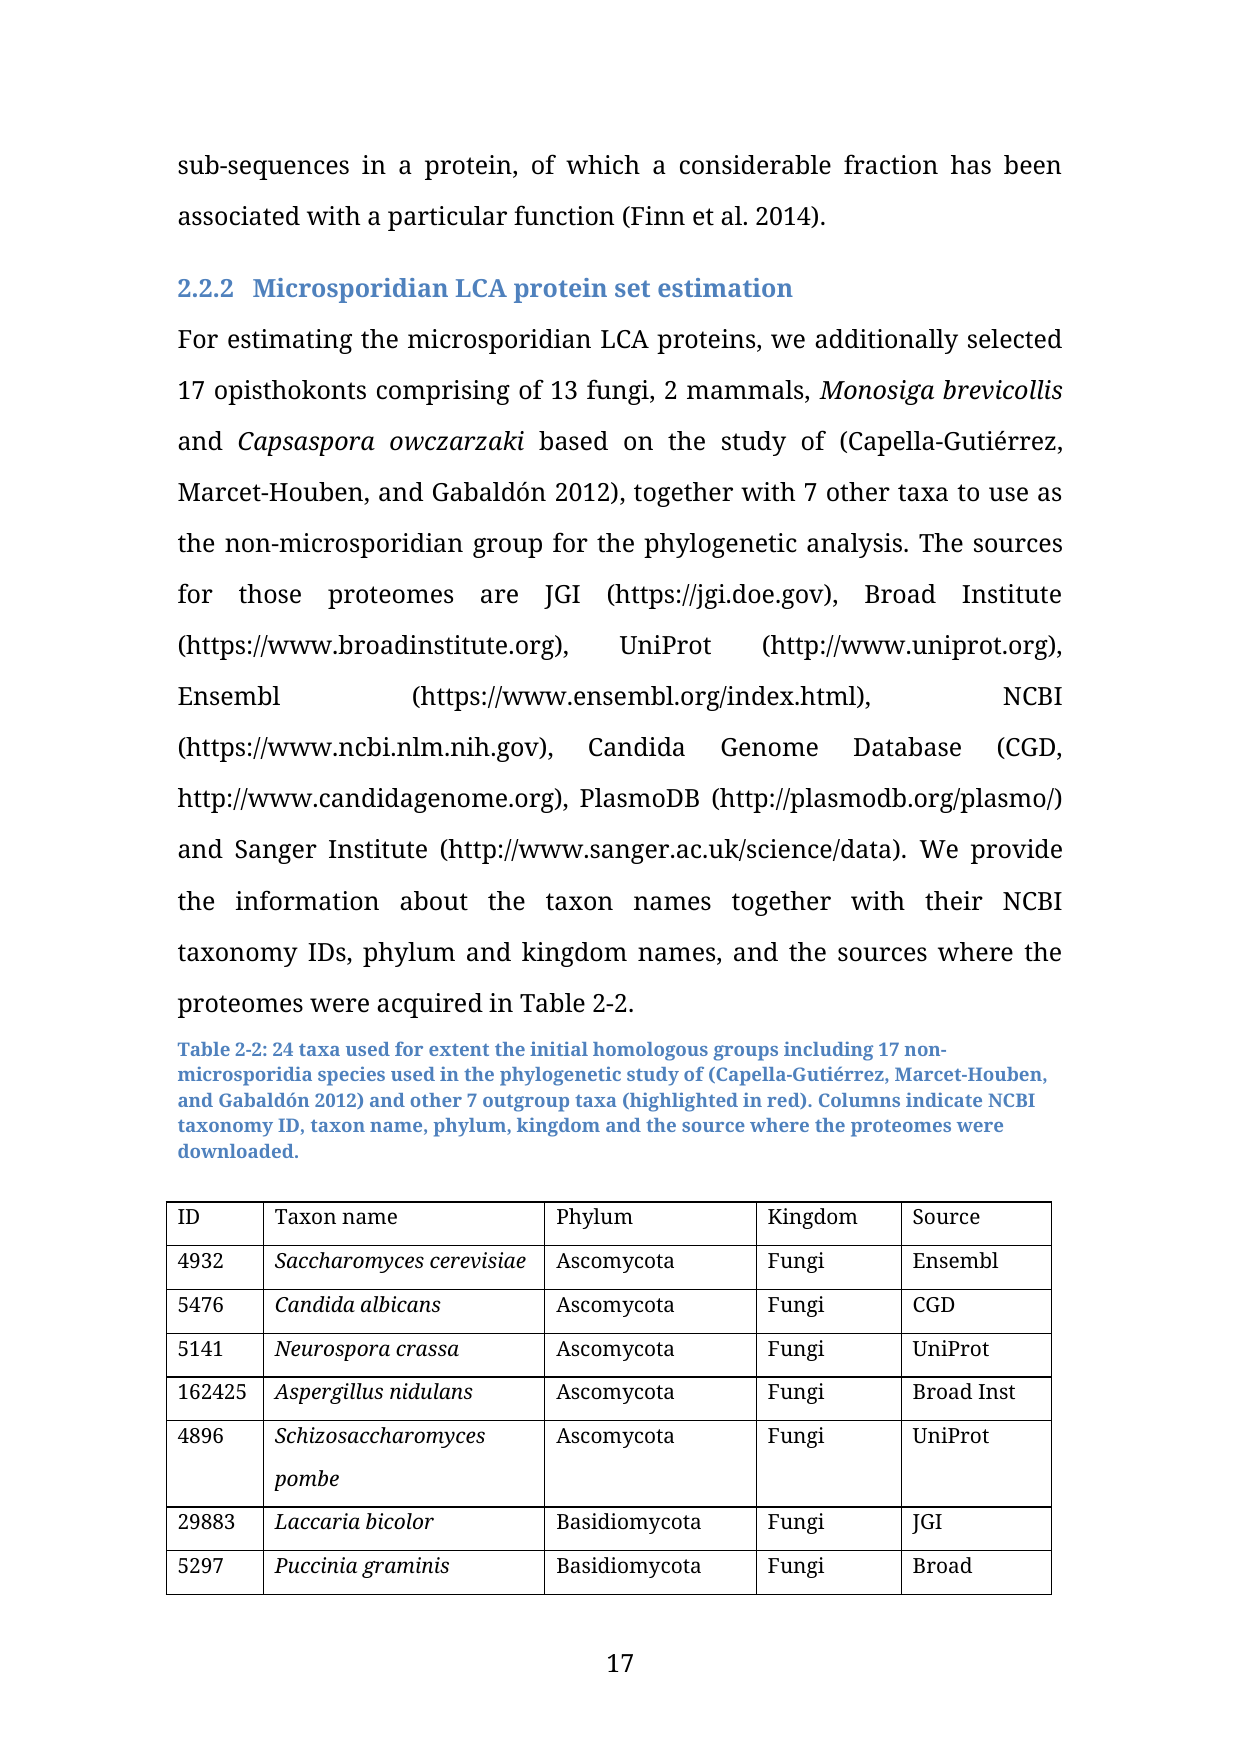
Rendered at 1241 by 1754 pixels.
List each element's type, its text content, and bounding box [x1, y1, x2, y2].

table_header Kingdom [757, 1203, 901, 1245]
table_cell Candida albicans [264, 1290, 544, 1333]
table_cell Ensembl [902, 1246, 1051, 1289]
table_cell Laccaria bicolor [264, 1508, 544, 1550]
table_cell 4896 [167, 1421, 263, 1506]
table_cell Puccinia graminis [264, 1551, 544, 1594]
text Table 2-2: 24 taxa used for extent the initial homologous groups including 17 non-microsporidia species used in the phylogenetic study of (Capella-Gutiérrez, Marcet-Houben, and Gabaldón 2012) and other 7 outgroup taxa (highlighted in red). Columns indicate NCBI taxonomy ID, taxon name, phylum, kingdom and the source where the proteomes were downloaded. [177, 1036, 1063, 1164]
table_cell Ascomycota [545, 1246, 756, 1289]
table_cell Broad [902, 1551, 1051, 1594]
table_cell Fungi [757, 1246, 901, 1289]
table_cell 29883 [167, 1508, 263, 1550]
table_cell JGI [902, 1508, 1051, 1550]
text For estimating the microsporidian LCA proteins, we additionally selected 17 opisthokonts comprising of 13 fungi, 2 mammals, Monosiga brevicollis and Capsaspora owczarzaki based on the study of (Capella-Gutiérrez, Marcet-Houben, and Gabaldón 2012), together with 7 other taxa to use as the non-microsporidian group for the phylogenetic analysis. The sources for those proteomes are JGI (https://jgi.doe.gov), Broad Institute (https://www.broadinstitute.org), UniProt (http://www.uniprot.org), Ensembl (https://www.ensembl.org/index.html), NCBI (https://www.ncbi.nlm.nih.gov), Candida Genome Database (CGD, http://www.candidagenome.org), PlasmoDB (http://plasmodb.org/plasmo/) and Sanger Institute (http://www.sanger.ac.uk/science/data). We provide the information about the taxon names together with their NCBI taxonomy IDs, phylum and kingdom names, and the sources where the proteomes were acquired in Table 2-2. [177, 322, 1063, 1019]
table_header Taxon name [264, 1203, 544, 1245]
table_cell 5297 [167, 1551, 263, 1594]
table_cell Basidiomycota [545, 1551, 756, 1594]
table_cell 4932 [167, 1246, 263, 1289]
table_header Phylum [545, 1203, 756, 1245]
table_cell Fungi [757, 1334, 901, 1376]
table_cell Ascomycota [545, 1421, 756, 1506]
table_cell UniProt [902, 1421, 1051, 1506]
table_cell Ascomycota [545, 1334, 756, 1376]
table_cell Fungi [757, 1551, 901, 1594]
table_cell Fungi [757, 1421, 901, 1506]
table_header ID [167, 1203, 263, 1245]
table_cell Fungi [757, 1290, 901, 1333]
table_cell Aspergillus nidulans [264, 1378, 544, 1420]
table_cell Ascomycota [545, 1378, 756, 1420]
table_cell UniProt [902, 1334, 1051, 1376]
table_cell Basidiomycota [545, 1508, 756, 1550]
table_cell 5141 [167, 1334, 263, 1376]
table_cell Fungi [757, 1508, 901, 1550]
table_cell Ascomycota [545, 1290, 756, 1333]
table_cell 162425 [167, 1378, 263, 1420]
table_cell Schizosaccharomyces pombe [264, 1421, 544, 1506]
table_cell Fungi [757, 1378, 901, 1420]
table_cell CGD [902, 1290, 1051, 1333]
table_cell 5476 [167, 1290, 263, 1333]
table_header Source [902, 1203, 1051, 1245]
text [177, 148, 1063, 233]
table_cell Neurospora crassa [264, 1334, 544, 1376]
table_cell Saccharomyces cerevisiae [264, 1246, 544, 1289]
subtitle Microsporidian LCA protein set estimation [177, 271, 1063, 305]
table_cell Broad Inst [902, 1378, 1051, 1420]
